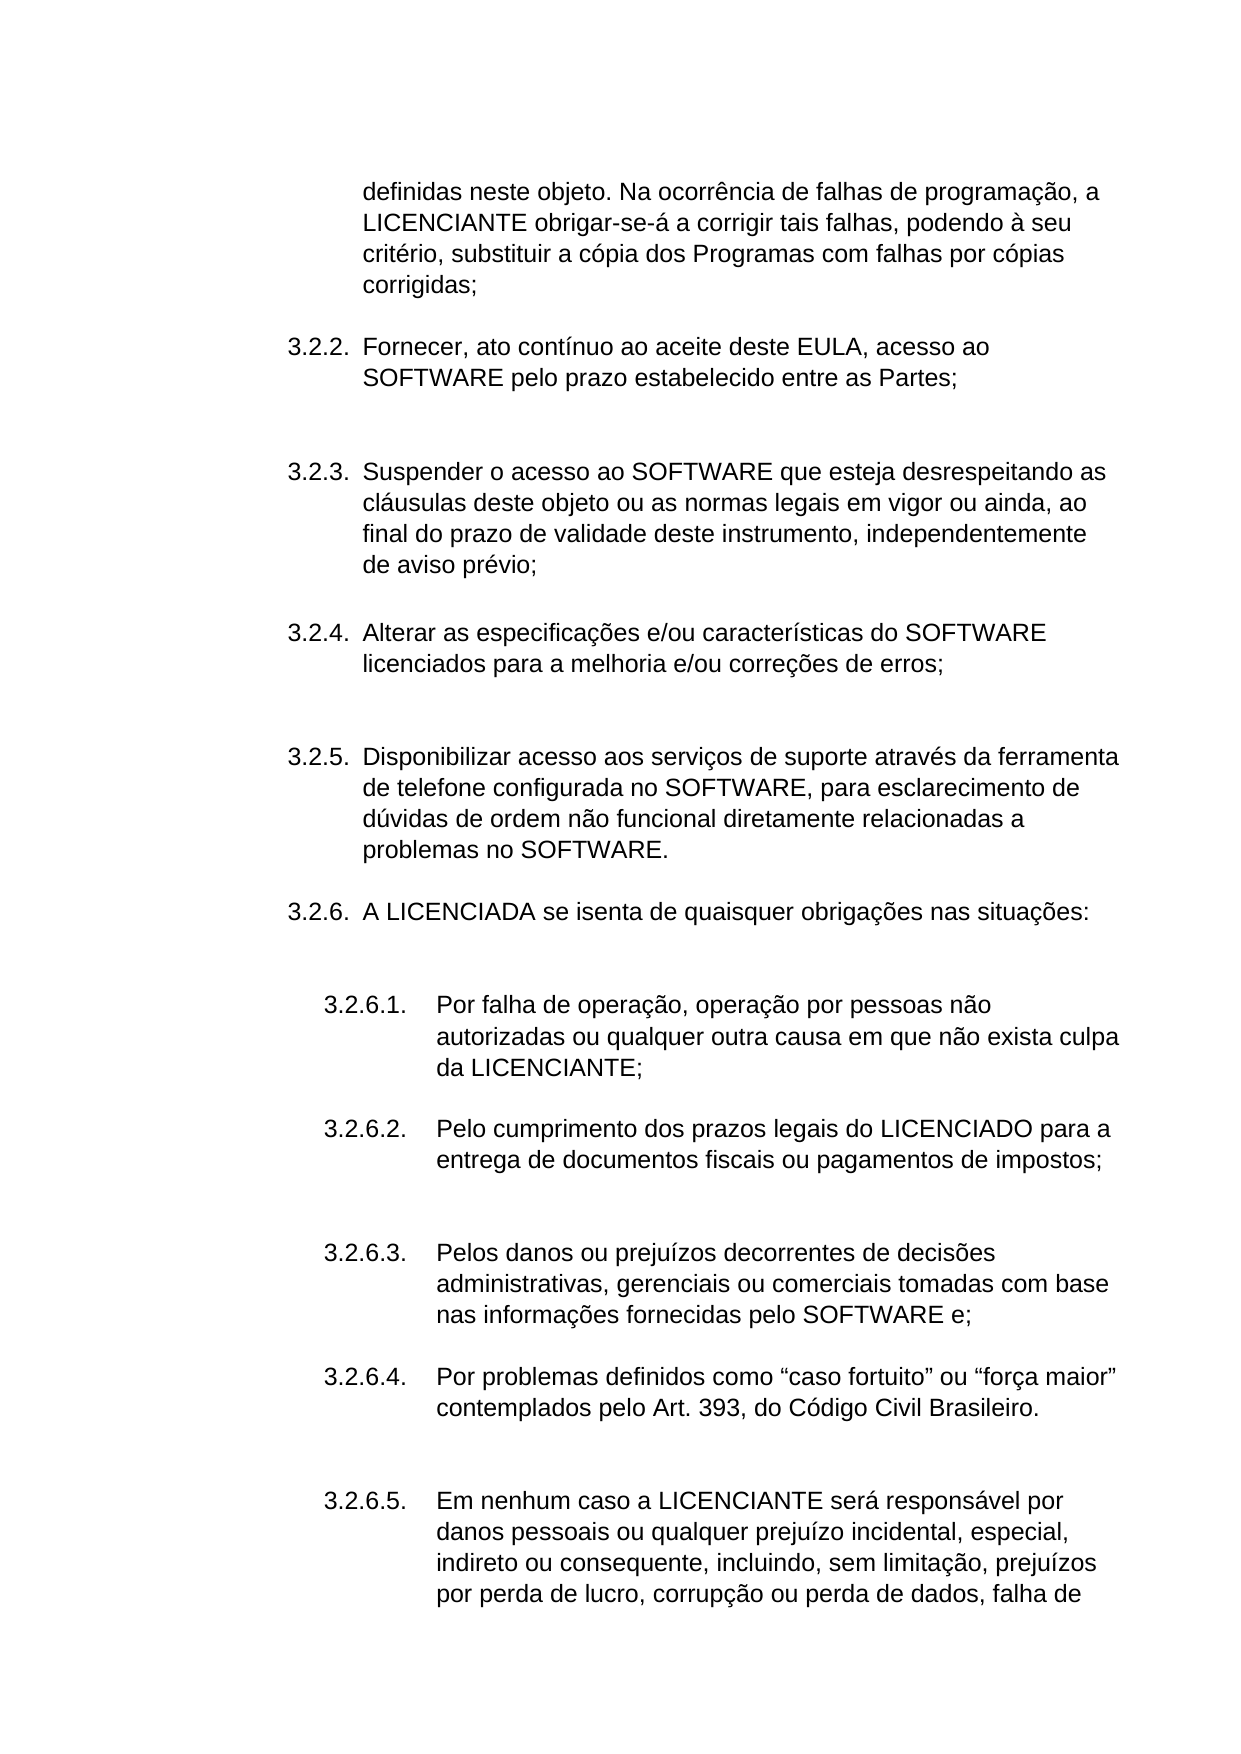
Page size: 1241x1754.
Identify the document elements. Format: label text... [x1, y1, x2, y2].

list Pelo cumprimento dos prazos legais do LICENCIADO para a entrega de documentos fiscais ou pagamentos de impostos; [323, 1114, 1122, 1174]
list Suspender o acesso ao SOFTWARE que esteja desrespeitando as cláusulas deste objeto ou as normas legais em vigor ou ainda, ao final do prazo de validade deste instrumento, independentemente de aviso prévio; [287, 457, 1122, 578]
list Fornecer, ato contínuo ao aceite deste EULA, acesso ao SOFTWARE pelo prazo estabelecido entre as Partes; [287, 332, 1122, 392]
list Disponibilizar acesso aos serviços de suporte através da ferramenta de telefone configurada no SOFTWARE, para esclarecimento de dúvidas de ordem não funcional diretamente relacionadas a problemas no SOFTWARE. [287, 742, 1122, 864]
list A LICENCIADA se isenta de quaisquer obrigações nas situações: [287, 897, 1122, 926]
list Por falha de operação, operação por pessoas não autorizadas ou qualquer outra causa em que não exista culpa da LICENCIANTE; [323, 991, 1122, 1081]
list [323, 1486, 1122, 1608]
list Pelos danos ou prejuízos decorrentes de decisões administrativas, gerenciais ou comerciais tomadas com base nas informações fornecidas pelo SOFTWARE e; [323, 1238, 1122, 1329]
list Por problemas definidos como “caso fortuito” ou “força maior” contemplados pelo Art. 393, do Código Civil Brasileiro. [323, 1362, 1122, 1422]
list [287, 177, 1122, 299]
list Alterar as especificações e/ou características do SOFTWARE licenciados para a melhoria e/ou correções de erros; [287, 618, 1122, 678]
